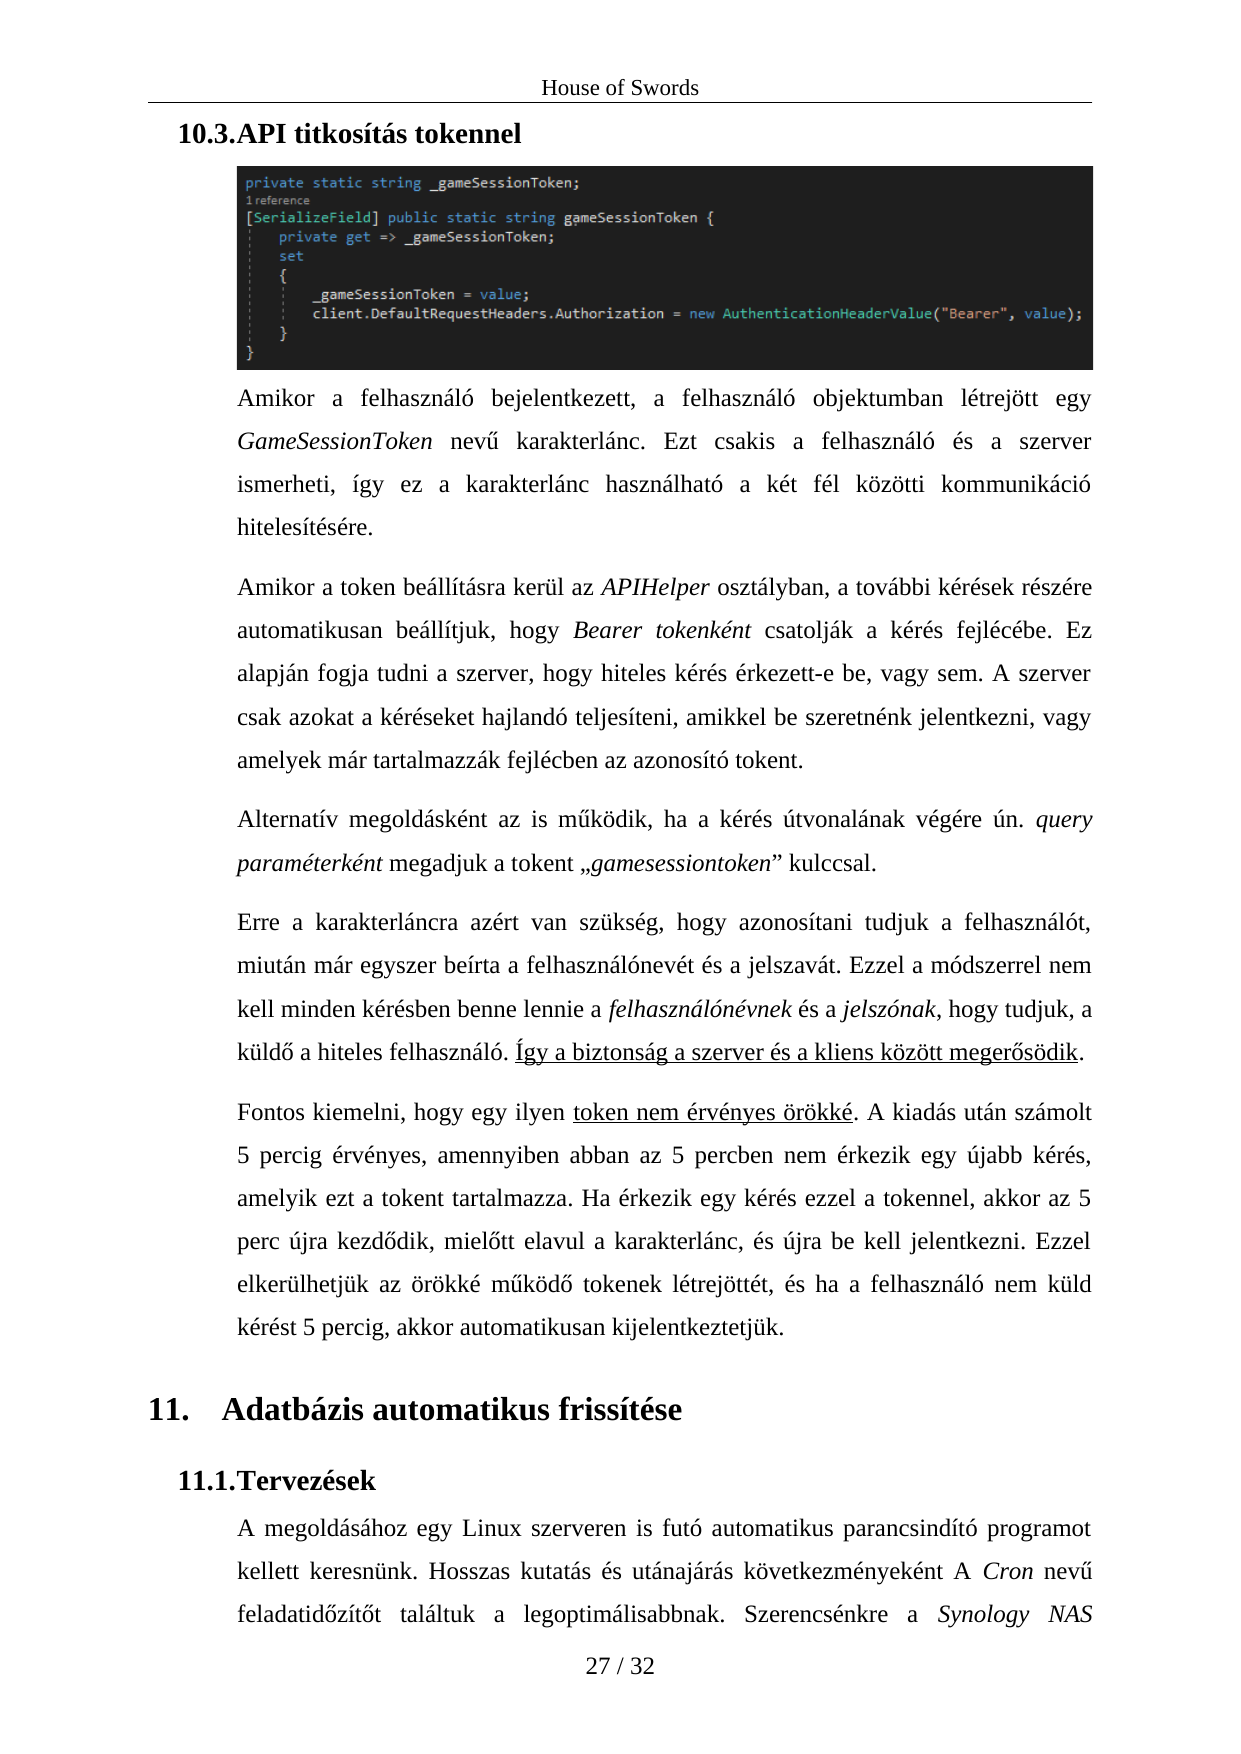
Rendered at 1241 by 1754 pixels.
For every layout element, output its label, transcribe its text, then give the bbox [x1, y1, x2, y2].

list Amikor a felhasználó bejelentkezett, a felhasználó objektumban létrejött egy GameSessionToken nevű karakterlánc. Ezt csakis a felhasználó és a szerver ismerheti, így ez a karakterlánc használható a két fél közötti kommunikáció hitelesítésére. [237, 383, 1092, 541]
list Fontos kiemelni, hogy egy ilyen token nem érvényes örökké. A kiadás után számolt 5 percig érvényes, amennyiben abban az 5 percben nem érkezik egy újabb kérés, amelyik ezt a tokent tartalmazza. Ha érkezik egy kérés ezzel a tokennel, akkor az 5 perc újra kezdődik, mielőtt elavul a karakterlánc, és újra be kell jelentkezni. Ezzel elkerülhetjük az örökké működő tokenek létrejöttét, és ha a felhasználó nem küld kérést 5 percig, akkor automatikusan kijelentkeztetjük. [237, 1097, 1092, 1341]
list Tervezések [177, 1463, 1092, 1496]
list Erre a karakterláncra azért van szükség, hogy azonosítani tudjuk a felhasználót, miután már egyszer beírta a felhasználónevét és a jelszavát. Ezzel a módszerrel nem kell minden kérésben benne lennie a felhasználónévnek és a jelszónak, hogy tudjuk, a küldő a hiteles felhasználó. Így a biztonság a szerver és a kliens között megerősödik. [237, 907, 1092, 1066]
list Adatbázis automatikus frissítése [148, 1389, 1092, 1427]
list Amikor a token beállításra kerül az APIHelper osztályban, a további kérések részére automatikusan beállítjuk, hogy Bearer tokenként csatolják a kérés fejlécébe. Ez alapján fogja tudni a szerver, hogy hiteles kérés érkezett-e be, vagy sem. A szerver csak azokat a kéréseket hajlandó teljesíteni, amikkel be szeretnénk jelentkezni, vagy amelyek már tartalmazzák fejlécben az azonosító tokent. [237, 572, 1092, 773]
list API titkosítás tokennel [177, 116, 1092, 149]
picture [236, 166, 1094, 370]
list Alternatív megoldásként az is működik, ha a kérés útvonalának végére ún. query paraméterként megadjuk a tokent „gamesessiontoken” kulccsal. [237, 804, 1092, 876]
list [237, 1513, 1092, 1628]
